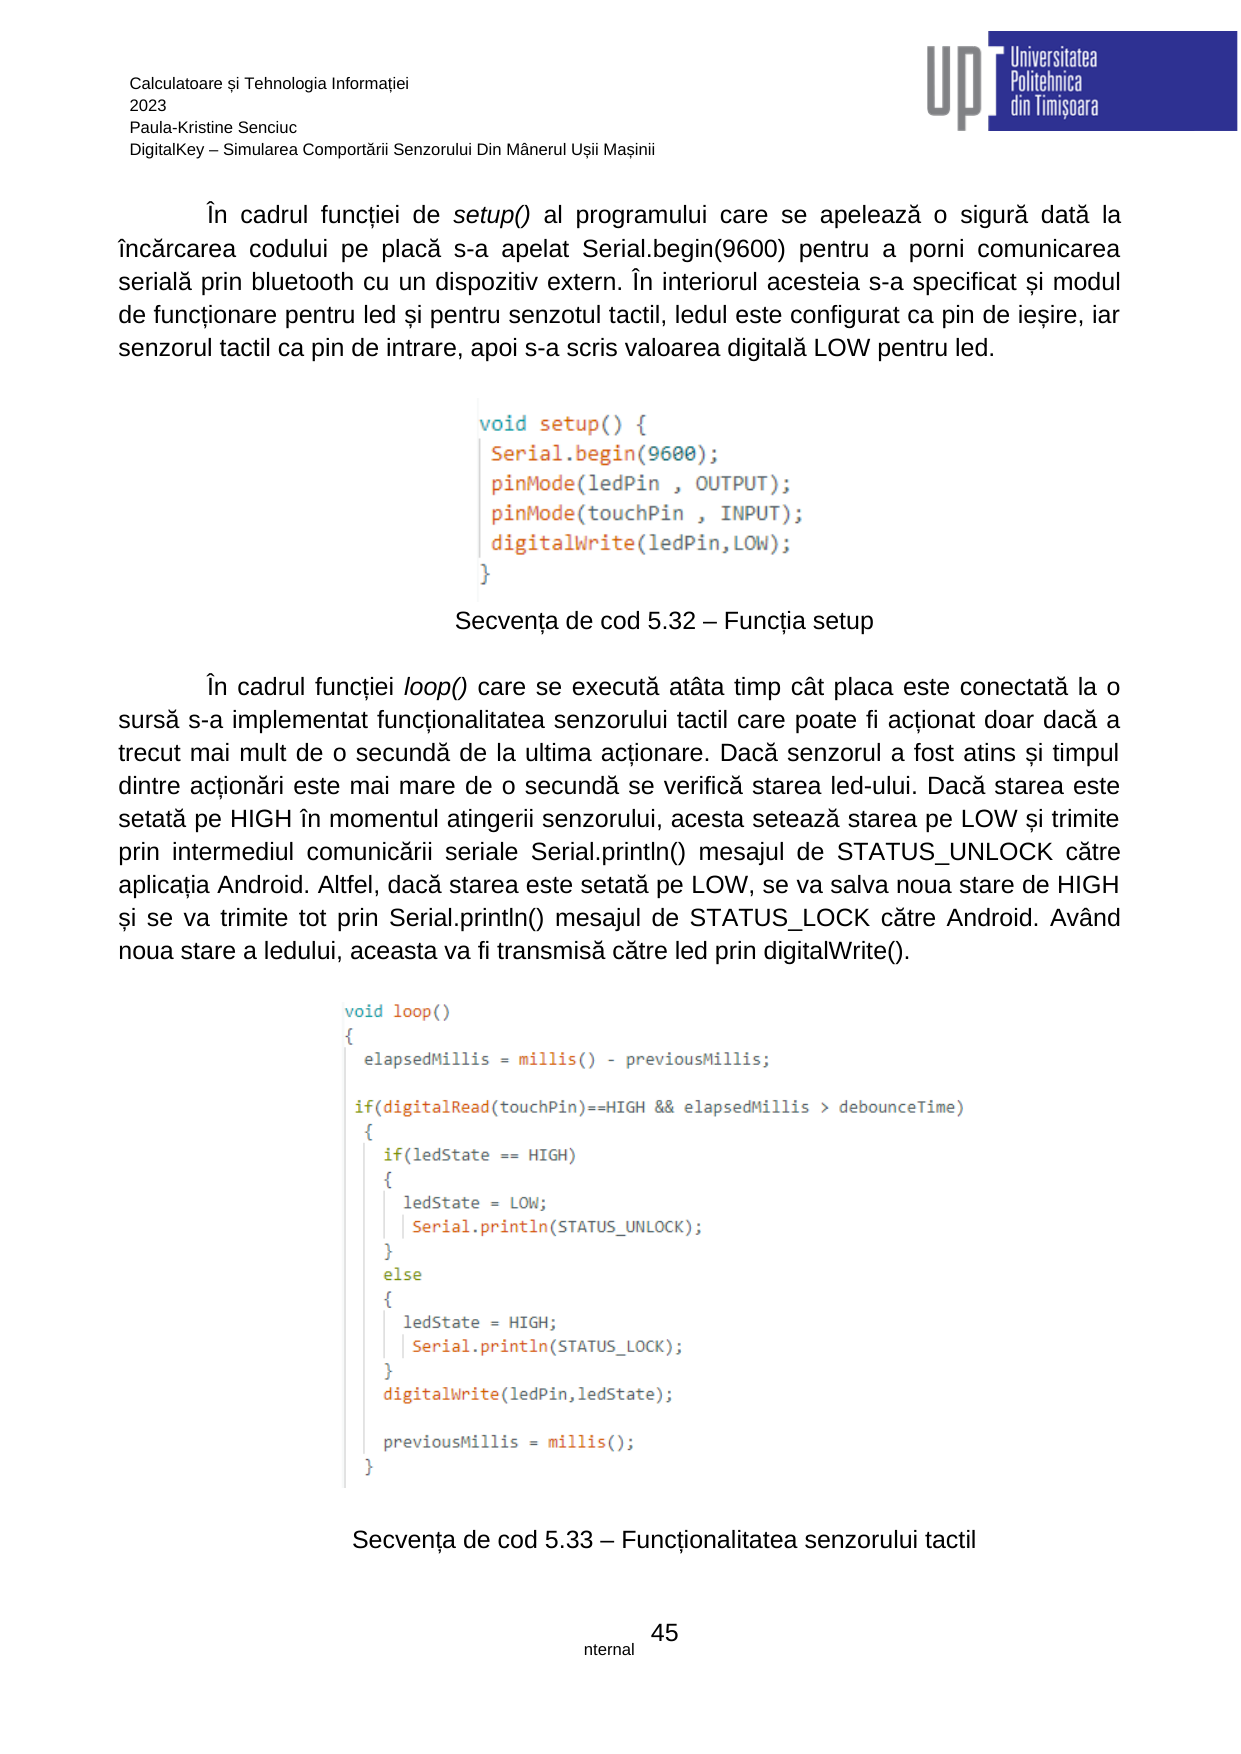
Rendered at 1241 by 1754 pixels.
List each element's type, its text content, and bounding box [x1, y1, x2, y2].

picture [927, 31, 1238, 131]
picture [337, 1002, 992, 1488]
text În cadrul funcției loop() care se execută atâta timp cât placa este conectată la o sursă s-a implementat funcționalitatea senzorului tactil care poate fi acționat doar dacă a trecut mai mult de o secundă de la ultima acționare. Dacă senzorul a fost atins și timpul dintre acționări este mai mare de o secundă se verifică starea led-ului. Dacă starea este setată pe HIGH în momentul atingerii senzorului, acesta setează starea pe LOW și trimite prin intermediul comunicării seriale Serial.println() mesajul de STATUS_UNLOCK către aplicația Android. Altfel, dacă starea este setată pe LOW, se va salva noua stare de HIGH și se va trimite tot prin Serial.println() mesajul de STATUS_LOCK către Android. Având noua stare a ledului, aceasta va fi transmisă către led prin digitalWrite(). [118, 672, 1122, 965]
text În cadrul funcției de setup() al programului care se apelează o sigură dată la încărcarea codului pe placă s-a apelat Serial.begin(9600) pentru a porni comunicarea serială prin bluetooth cu un dispozitiv extern. În interiorul acesteia s-a specificat și modul de funcționare pentru led și pentru senzotul tactil, ledul este configurat ca pin de ieșire, iar senzorul tactil ca pin de intrare, apoi s-a scris valoarea digitală LOW pentru led. [118, 201, 1122, 361]
text Secvența de cod 5.33 – Funcționalitatea senzorului tactil [118, 1525, 1122, 1553]
picture [476, 398, 852, 602]
text Secvența de cod 5.32 – Funcția setup [118, 606, 1122, 635]
